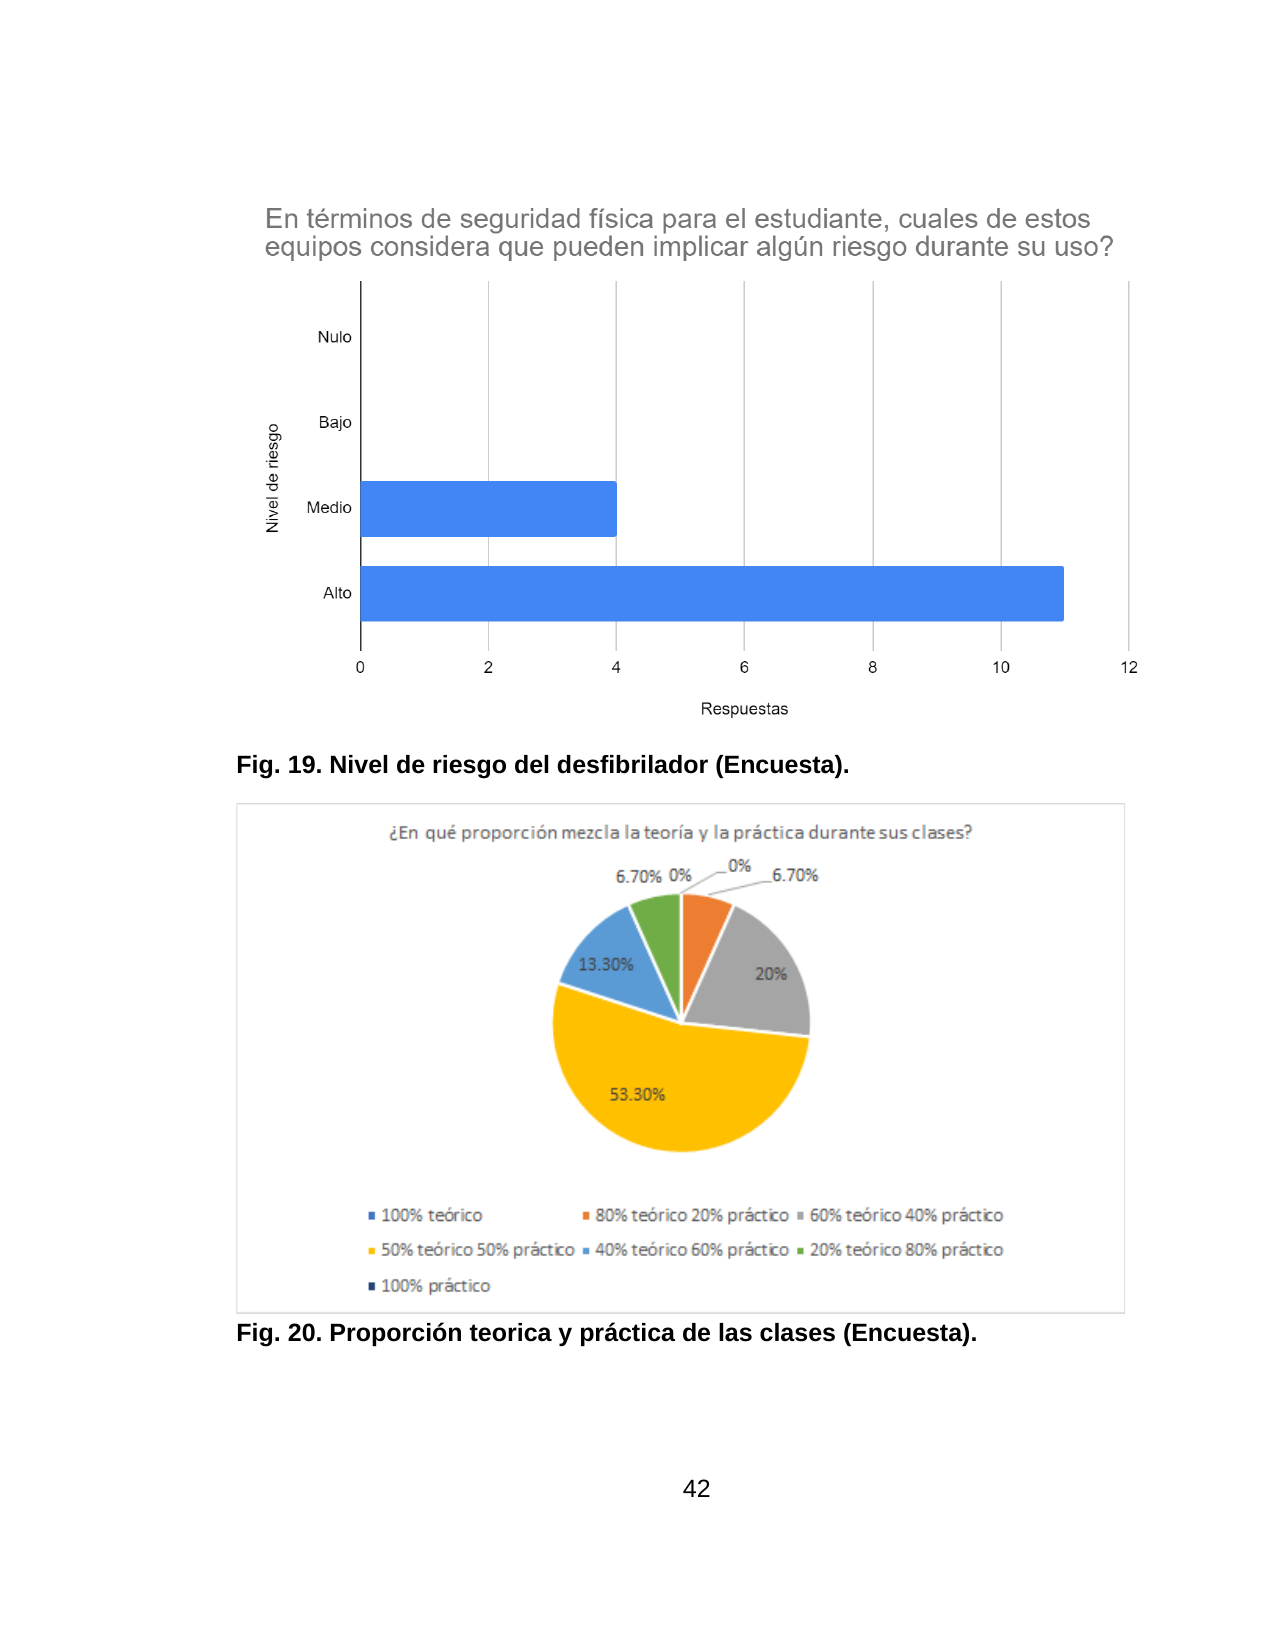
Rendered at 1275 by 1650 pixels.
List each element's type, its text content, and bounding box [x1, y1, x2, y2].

picture [236, 177, 1157, 746]
picture [236, 803, 1126, 1314]
